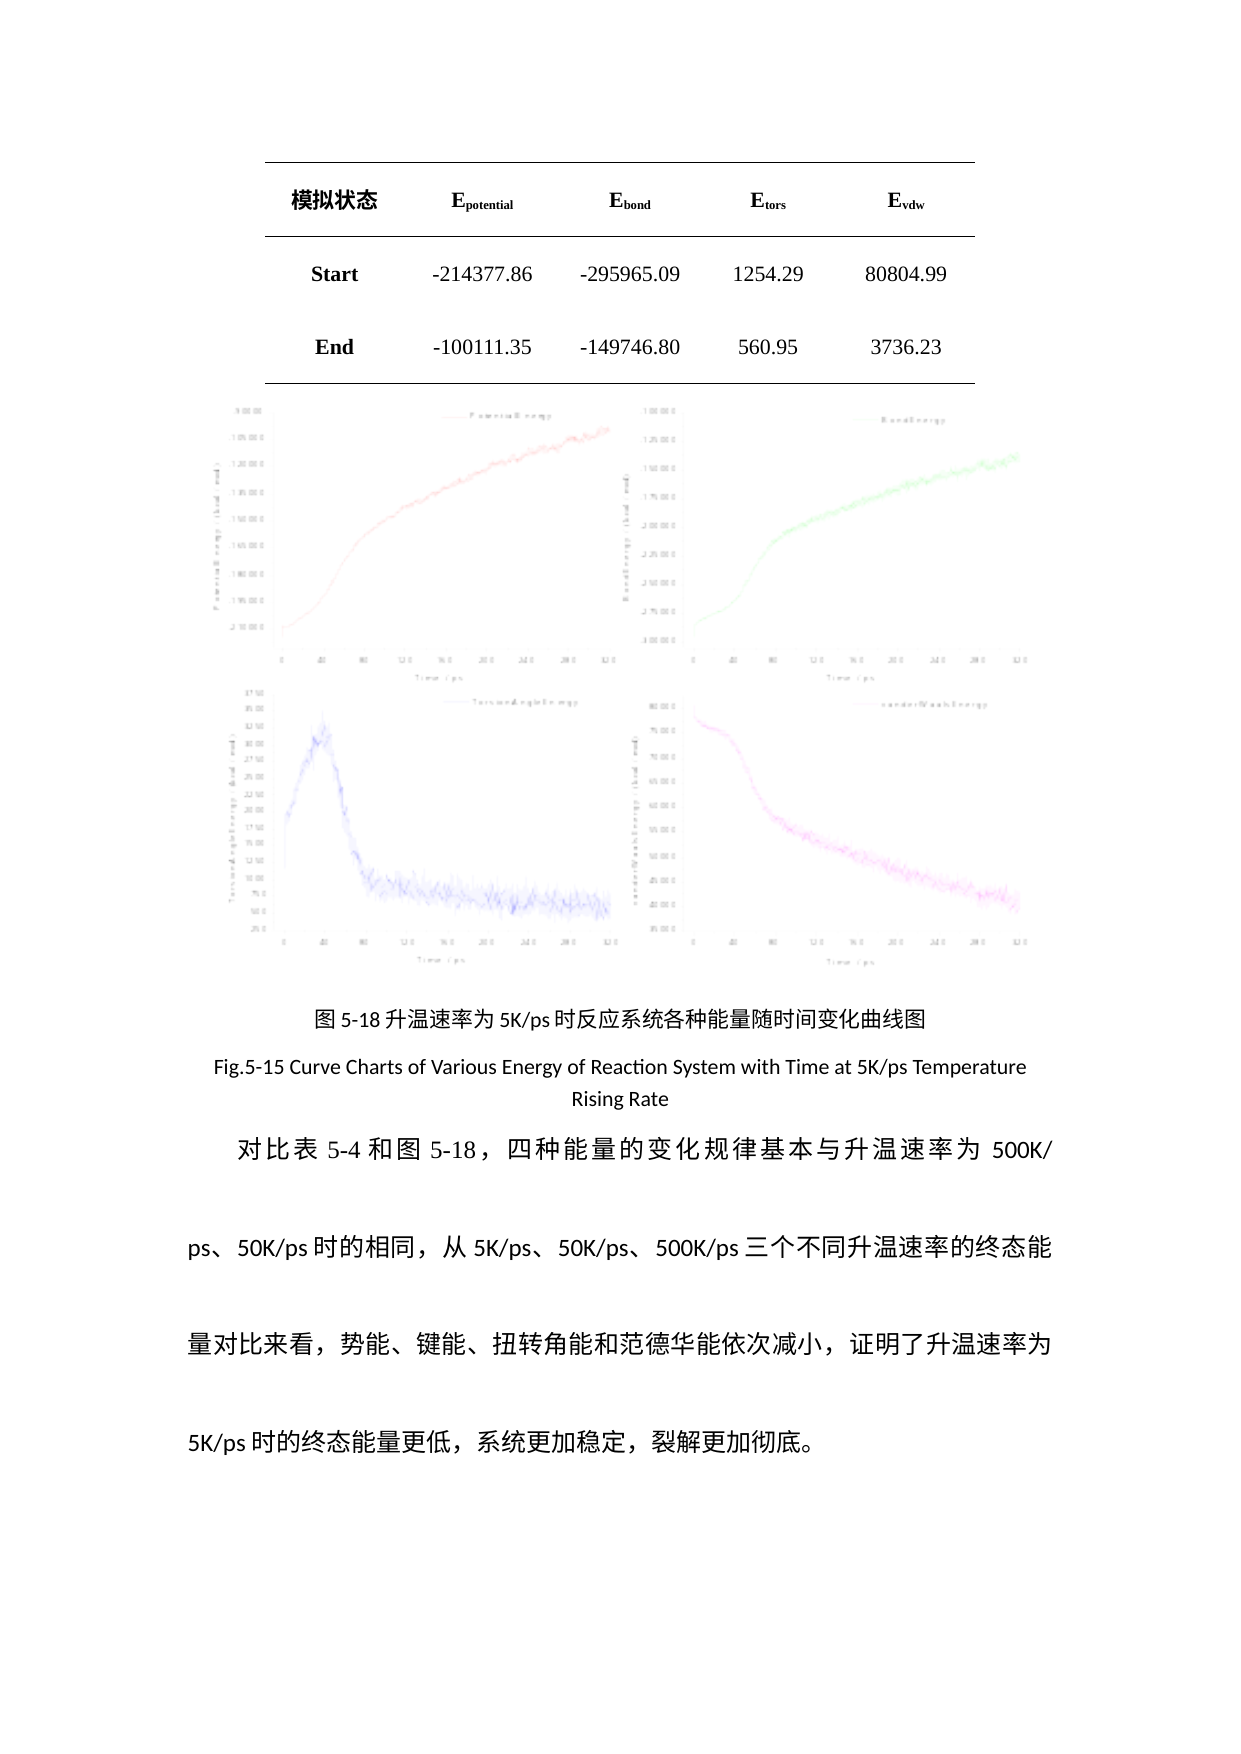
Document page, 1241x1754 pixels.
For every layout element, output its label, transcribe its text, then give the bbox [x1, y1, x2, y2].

table_header Evdw [837, 163, 975, 236]
table_header Epotential [404, 163, 561, 236]
table_cell -149746.80 [561, 310, 699, 383]
table_cell 3736.23 [837, 310, 975, 383]
table_cell -100111.35 [404, 310, 561, 383]
table_header Ebond [561, 163, 699, 236]
table_cell -214377.86 [404, 237, 561, 309]
table_header Etors [699, 163, 837, 236]
text 对比表5-4和图5-18，四种能量的变化规律基本与升温速率为500K/ps、50K/ps时的相同，从5K/ps、50K/ps、500K/ps三个不同升温速率的终态能量对比来看，势能、键能、扭转角能和范德华能依次减小，证明了升温速率为5K/ps时的终态能量更低，系统更加稳定，裂解更加彻底。 [187, 1115, 1053, 1473]
table_cell 80804.99 [837, 237, 975, 309]
text 图5-18 升温速率为5K/ps时反应系统各种能量随时间变化曲线图 [187, 1002, 1053, 1034]
table_cell 1254.29 [699, 237, 837, 309]
table_cell Start [265, 237, 403, 309]
text Fig.5-15 Curve Charts of Various Energy of Reaction System with Time at 5K/ps Temperature Rising Rate [187, 1050, 1053, 1115]
table_cell -295965.09 [561, 237, 699, 309]
table_header 模拟状态 [265, 163, 403, 236]
table_cell End [265, 310, 403, 383]
table_cell 560.95 [699, 310, 837, 383]
